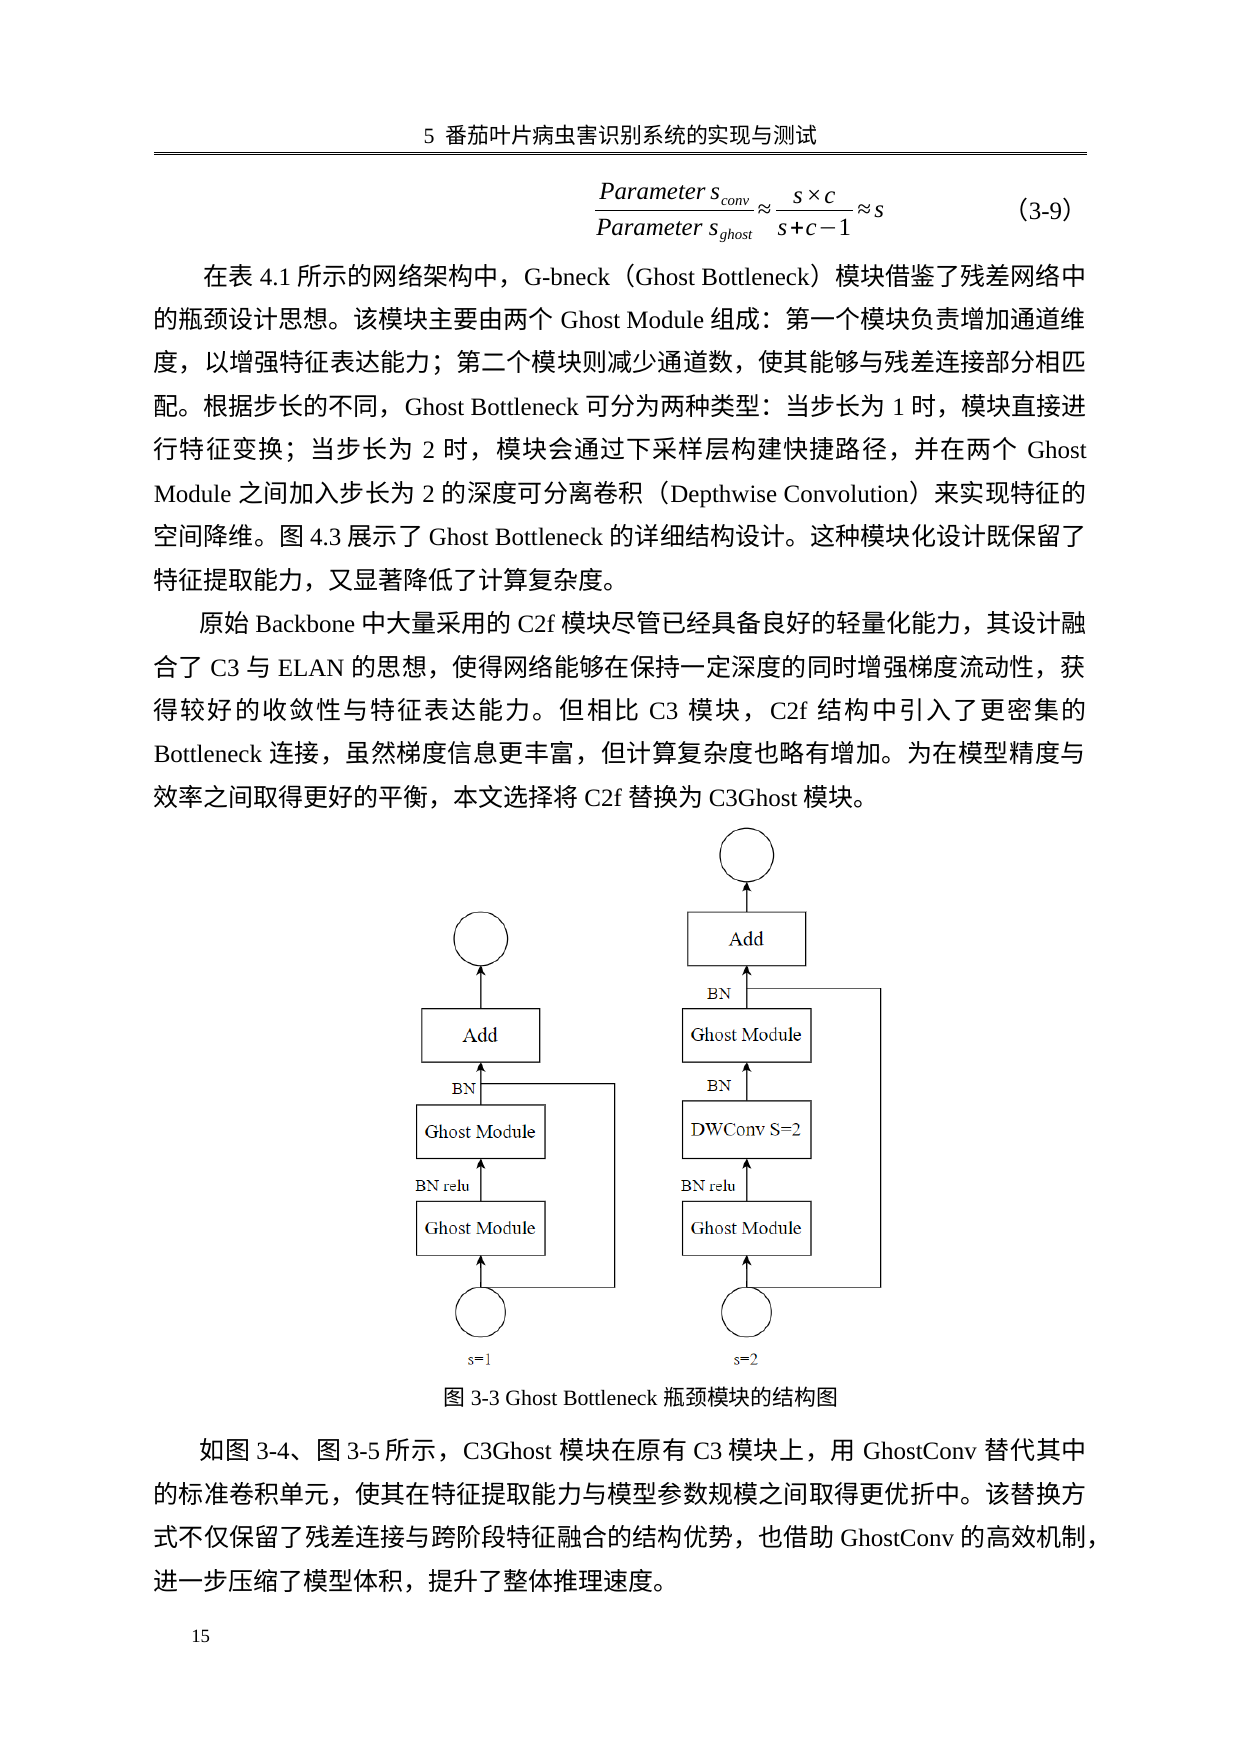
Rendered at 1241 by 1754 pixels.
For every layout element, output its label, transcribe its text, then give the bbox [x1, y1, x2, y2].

text 在表 4.1 所示的网络架构中，G-bneck（Ghost Bottleneck）模块借鉴了残差网络中的瓶颈设计思想。该模块主要由两个 Ghost Module 组成：第一个模块负责增加通道维度，以增强特征表达能力；第二个模块则减少通道数，使其能够与残差连接部分相匹配。根据步长的不同，Ghost Bottleneck 可分为两种类型：当步长为 1 时，模块直接进行特征变换；当步长为 2 时，模块会通过下采样层构建快捷路径，并在两个 Ghost Module 之间加入步长为 2 的深度可分离卷积（Depthwise Convolution）来实现特征的空间降维。图 4.3 展示了 Ghost Bottleneck 的详细结构设计。这种模块化设计既保留了特征提取能力，又显著降低了计算复杂度。 [153, 256, 1087, 596]
text 原始 Backbone 中大量采用的 C2f 模块尽管已经具备良好的轻量化能力，其设计融合了 C3 与 ELAN 的思想，使得网络能够在保持一定深度的同时增强梯度流动性，获得较好的收敛性与特征表达能力。但相比 C3 模块，C2f 结构中引入了更密集的 Bottleneck 连接，虽然梯度信息更丰富，但计算复杂度也略有增加。为在模型精度与效率之间取得更好的平衡，本文选择将 C2f 替换为 C3Ghost 模块。 [153, 603, 1087, 813]
picture [385, 820, 905, 1375]
text （3-9） [153, 177, 1087, 243]
text 如图3-4、图3-5所示，C3Ghost 模块在原有C3模块上，用 GhostConv 替代其中的标准卷积单元，使其在特征提取能力与模型参数规模之间取得更优折中。该替换方式不仅保留了残差连接与跨阶段特征融合的结构优势，也借助 GhostConv 的高效机制，进一步压缩了模型体积，提升了整体推理速度。 [153, 1431, 1087, 1597]
text 图 3-3 Ghost Bottleneck 瓶颈模块的结构图 [153, 1380, 1087, 1412]
